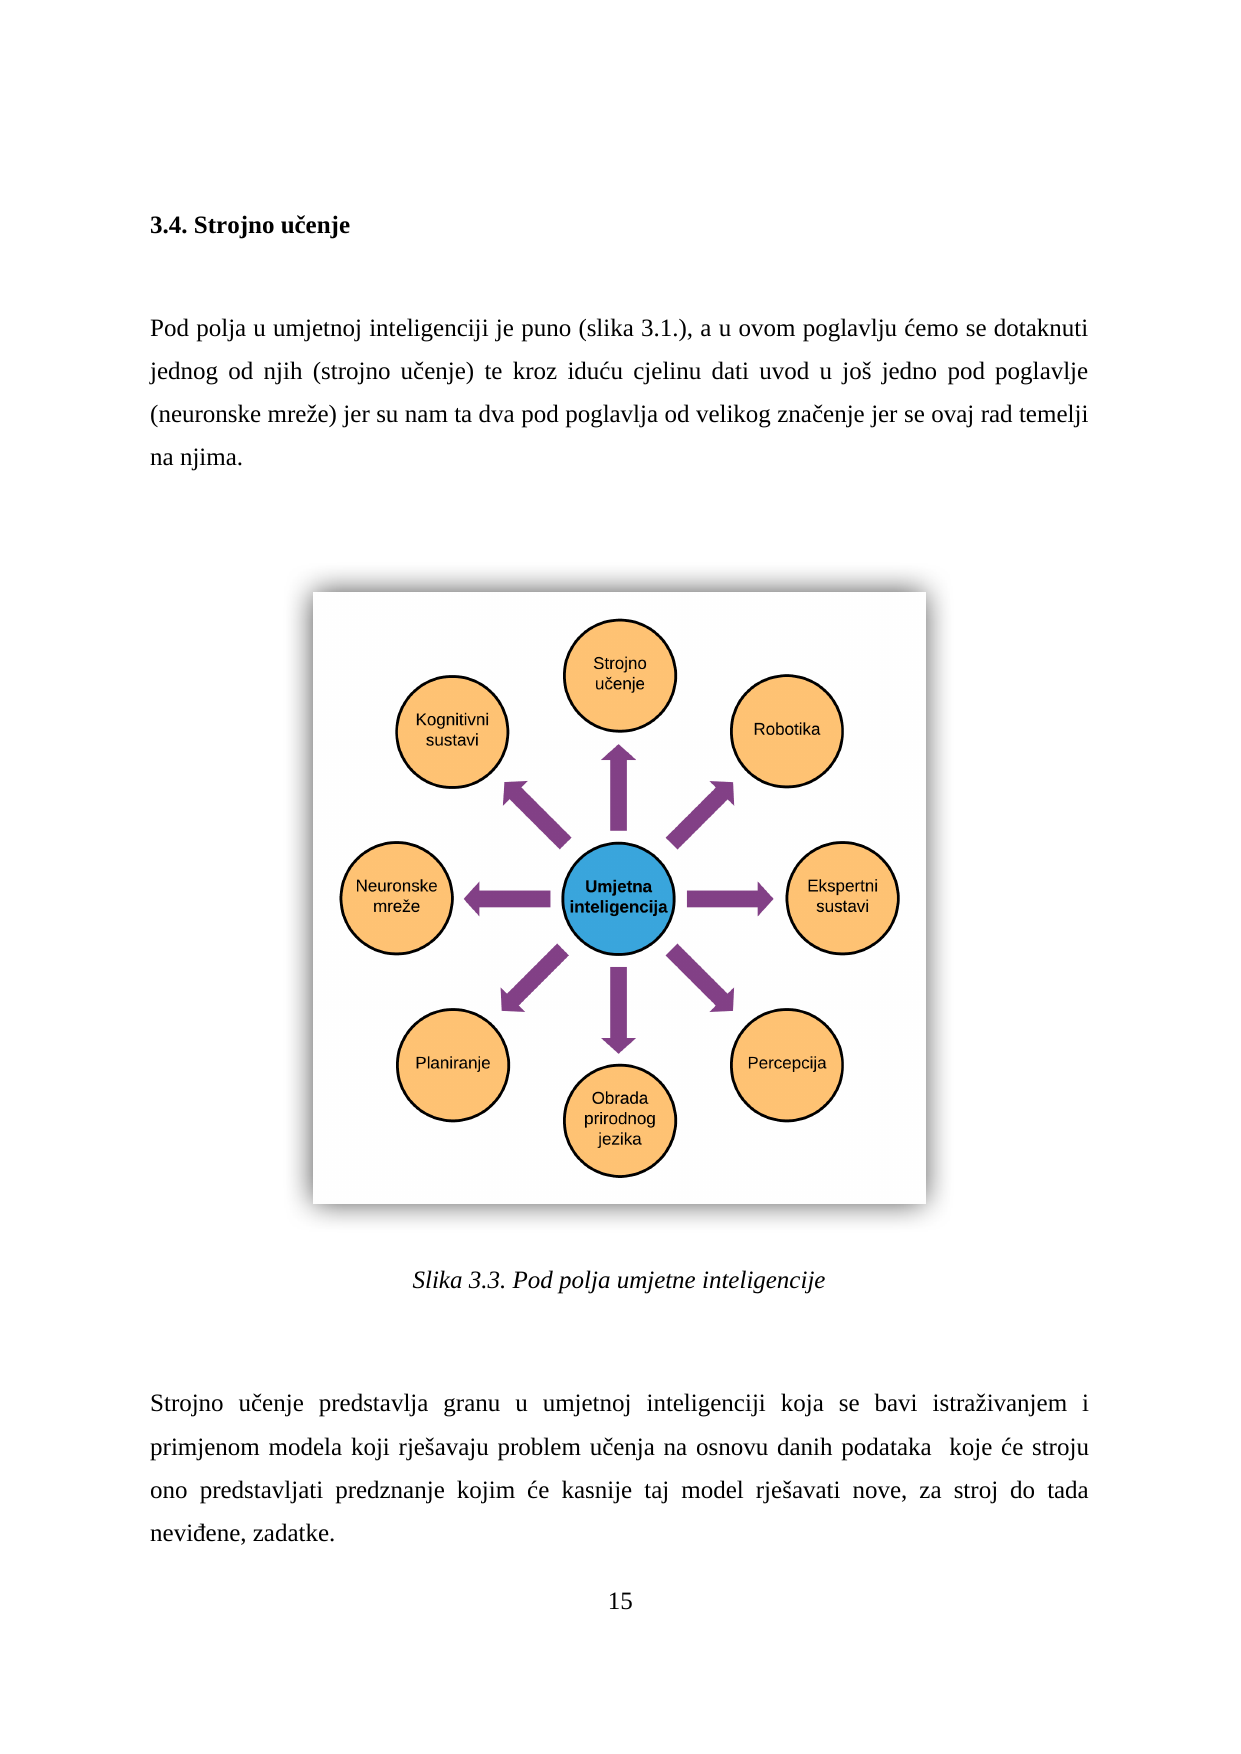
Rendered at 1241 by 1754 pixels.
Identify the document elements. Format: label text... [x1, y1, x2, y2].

text Pod polja u umjetnoj inteligenciji je puno (slika 3.1.), a u ovom poglavlju ćemo se dotaknuti jednog od njih (strojno učenje) te kroz iduću cjelinu dati uvod u još jedno pod poglavlje (neuronske mreže) jer su nam ta dva pod poglavlja od velikog značenje jer se ovaj rad temelji na njima. [150, 313, 1090, 471]
picture [313, 592, 926, 1204]
subtitle Strojno učenje [150, 210, 1090, 238]
text Strojno učenje predstavlja granu u umjetnoj inteligenciji koja se bavi istraživanjem i primjenom modela koji rješavaju problem učenja na osnovu danih podataka koje će stroju ono predstavljati predznanje kojim će kasnije taj model rješavati nove, za stroj do tada neviđene, zadatke. [150, 1388, 1090, 1547]
